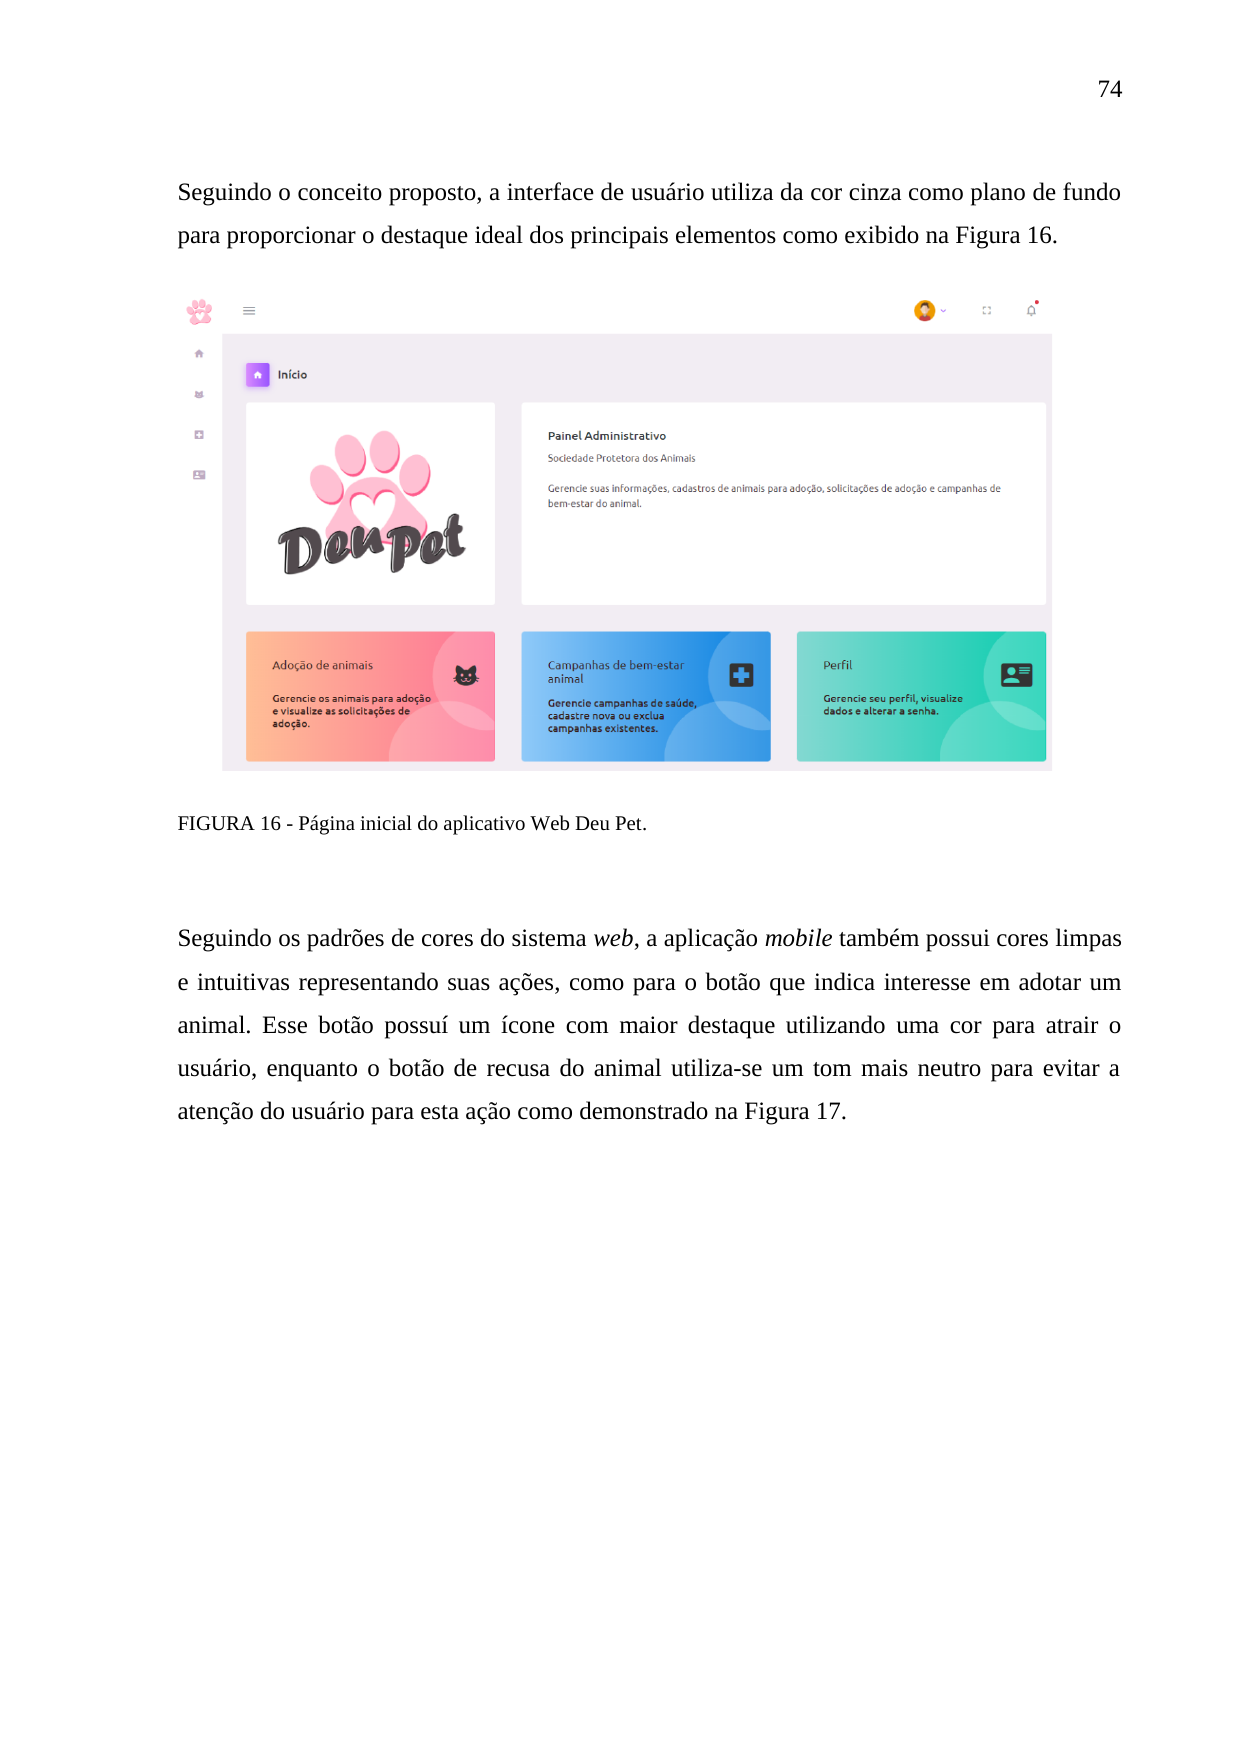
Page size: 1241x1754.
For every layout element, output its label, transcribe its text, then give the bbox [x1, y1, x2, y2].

text FIGURA 16 - Página inicial do aplicativo Web Deu Pet. [177, 810, 1122, 834]
text Seguindo os padrões de cores do sistema web, a aplicação mobile também possui cores limpas e intuitivas representando suas ações, como para o botão que indica interesse em adotar um animal. Esse botão possuí um ícone com maior destaque utilizando uma cor para atrair o usuário, enquanto o botão de recusa do animal utiliza-se um tom mais neutro para evitar a atenção do usuário para esta ação como demonstrado na Figura 17. [177, 923, 1122, 1125]
picture [177, 288, 1053, 771]
text Seguindo o conceito proposto, a interface de usuário utiliza da cor cinza como plano de fundo para proporcionar o destaque ideal dos principais elementos como exibido na Figura 16. [177, 177, 1122, 249]
